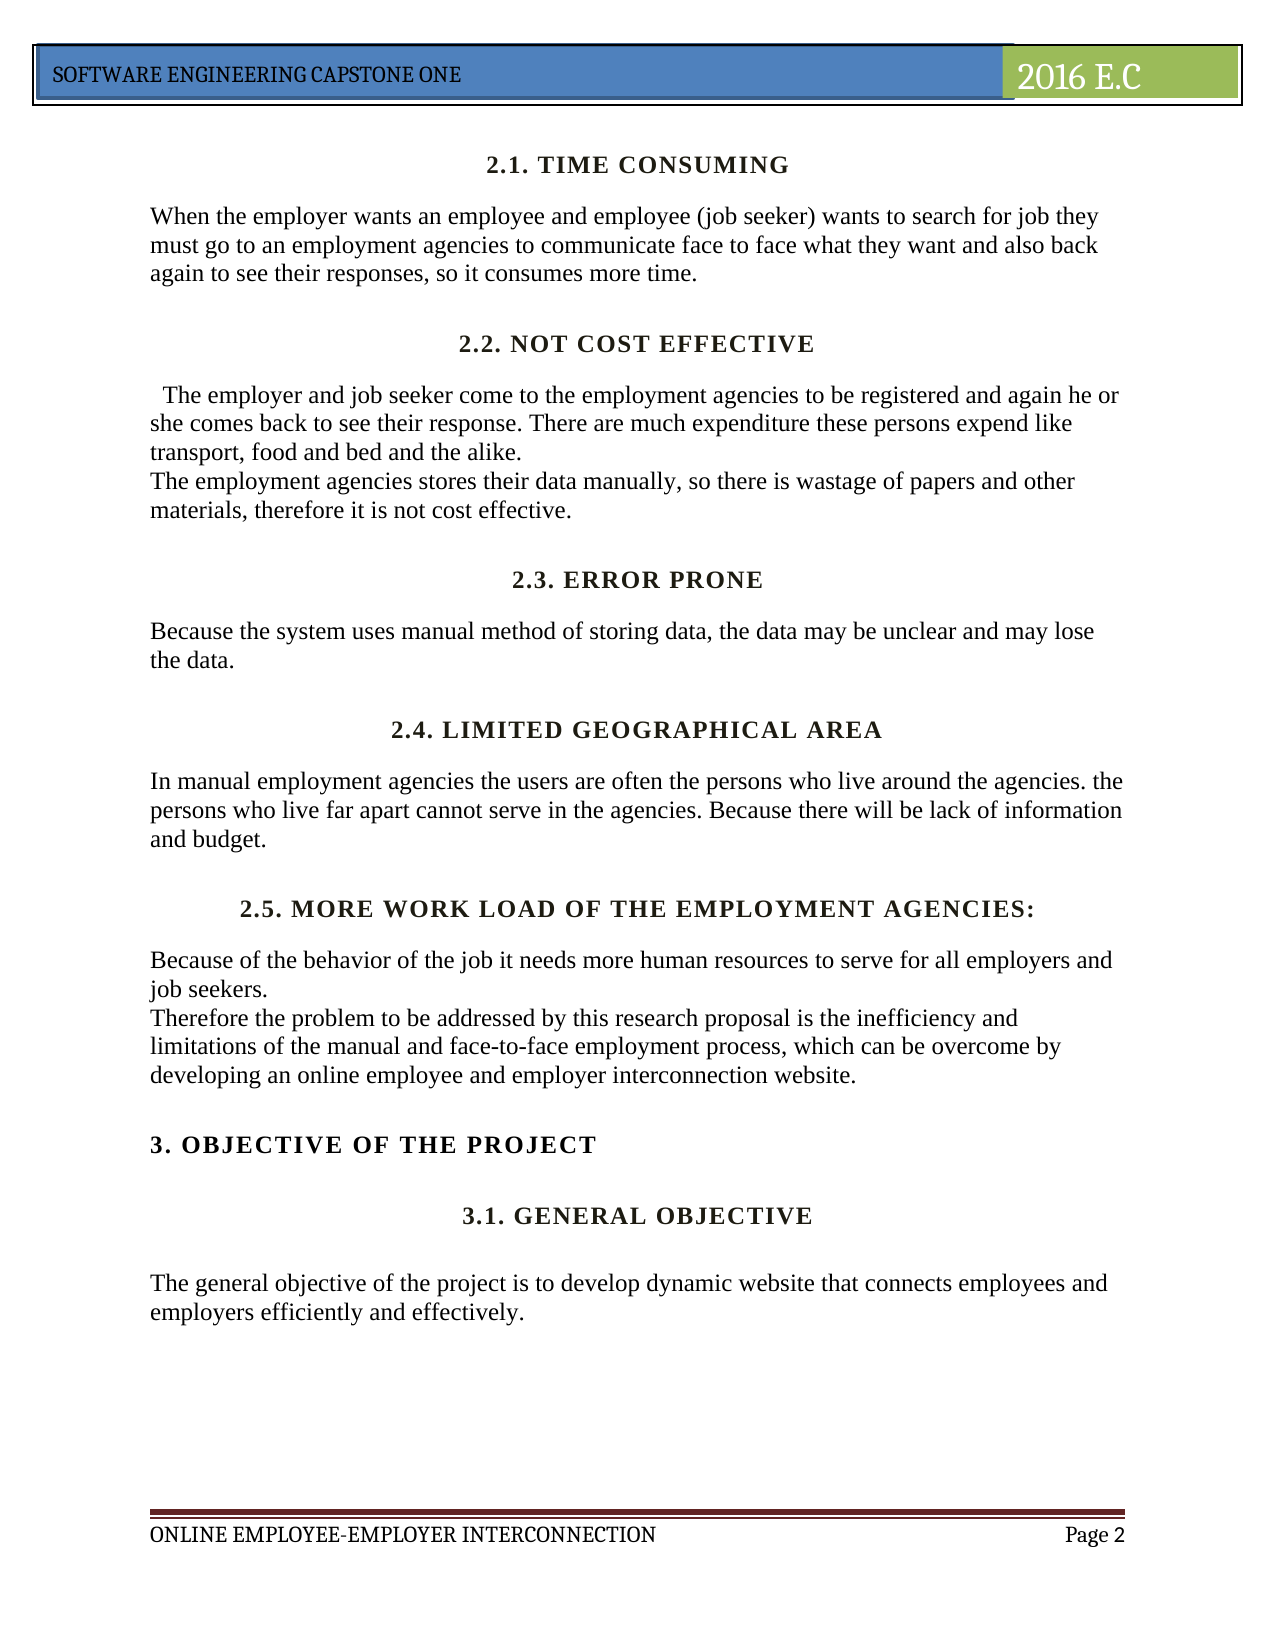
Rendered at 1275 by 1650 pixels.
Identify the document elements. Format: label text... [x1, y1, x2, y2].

text Because of the behavior of the job it needs more human resources to serve for all employers and job seekers. [150, 945, 1125, 1003]
subtitle 2.3. Error prone [150, 565, 1125, 594]
subtitle 2.4. Limited geographical area [150, 715, 1125, 744]
text The employer and job seeker come to the employment agencies to be registered and again he or she comes back to see their response. There are much expenditure these persons expend like transport, food and bed and the alike. [150, 380, 1125, 466]
subtitle 3. Objective of the project [150, 1131, 1125, 1159]
subtitle 2.1. TIME consuming [150, 150, 1125, 179]
subtitle 2.5. MORE work load of the employment agencies: [150, 894, 1125, 923]
text The general objective of the project is to develop dynamic website that connects employees and employers efficiently and effectively. [150, 1268, 1125, 1326]
subtitle 3.1. General Objective [150, 1201, 1125, 1230]
text Therefore the problem to be addressed by this research proposal is the inefficiency and limitations of the manual and face-to-face employment process, which can be overcome by developing an online employee and employer interconnection website. [150, 1003, 1125, 1089]
text When the employer wants an employee and employee (job seeker) wants to search for job they must go to an employment agencies to communicate face to face what they want and also back again to see their responses, so it consumes more time. [150, 201, 1125, 287]
text In manual employment agencies the users are often the persons who live around the agencies. the persons who live far apart cannot serve in the agencies. Because there will be lack of information and budget. [150, 766, 1125, 852]
subtitle 2.2. Not cost effective [150, 329, 1125, 358]
text The employment agencies stores their data manually, so there is wastage of papers and other materials, therefore it is not cost effective. [150, 466, 1125, 523]
text Because the system uses manual method of storing data, the data may be unclear and may lose the data. [150, 616, 1125, 674]
